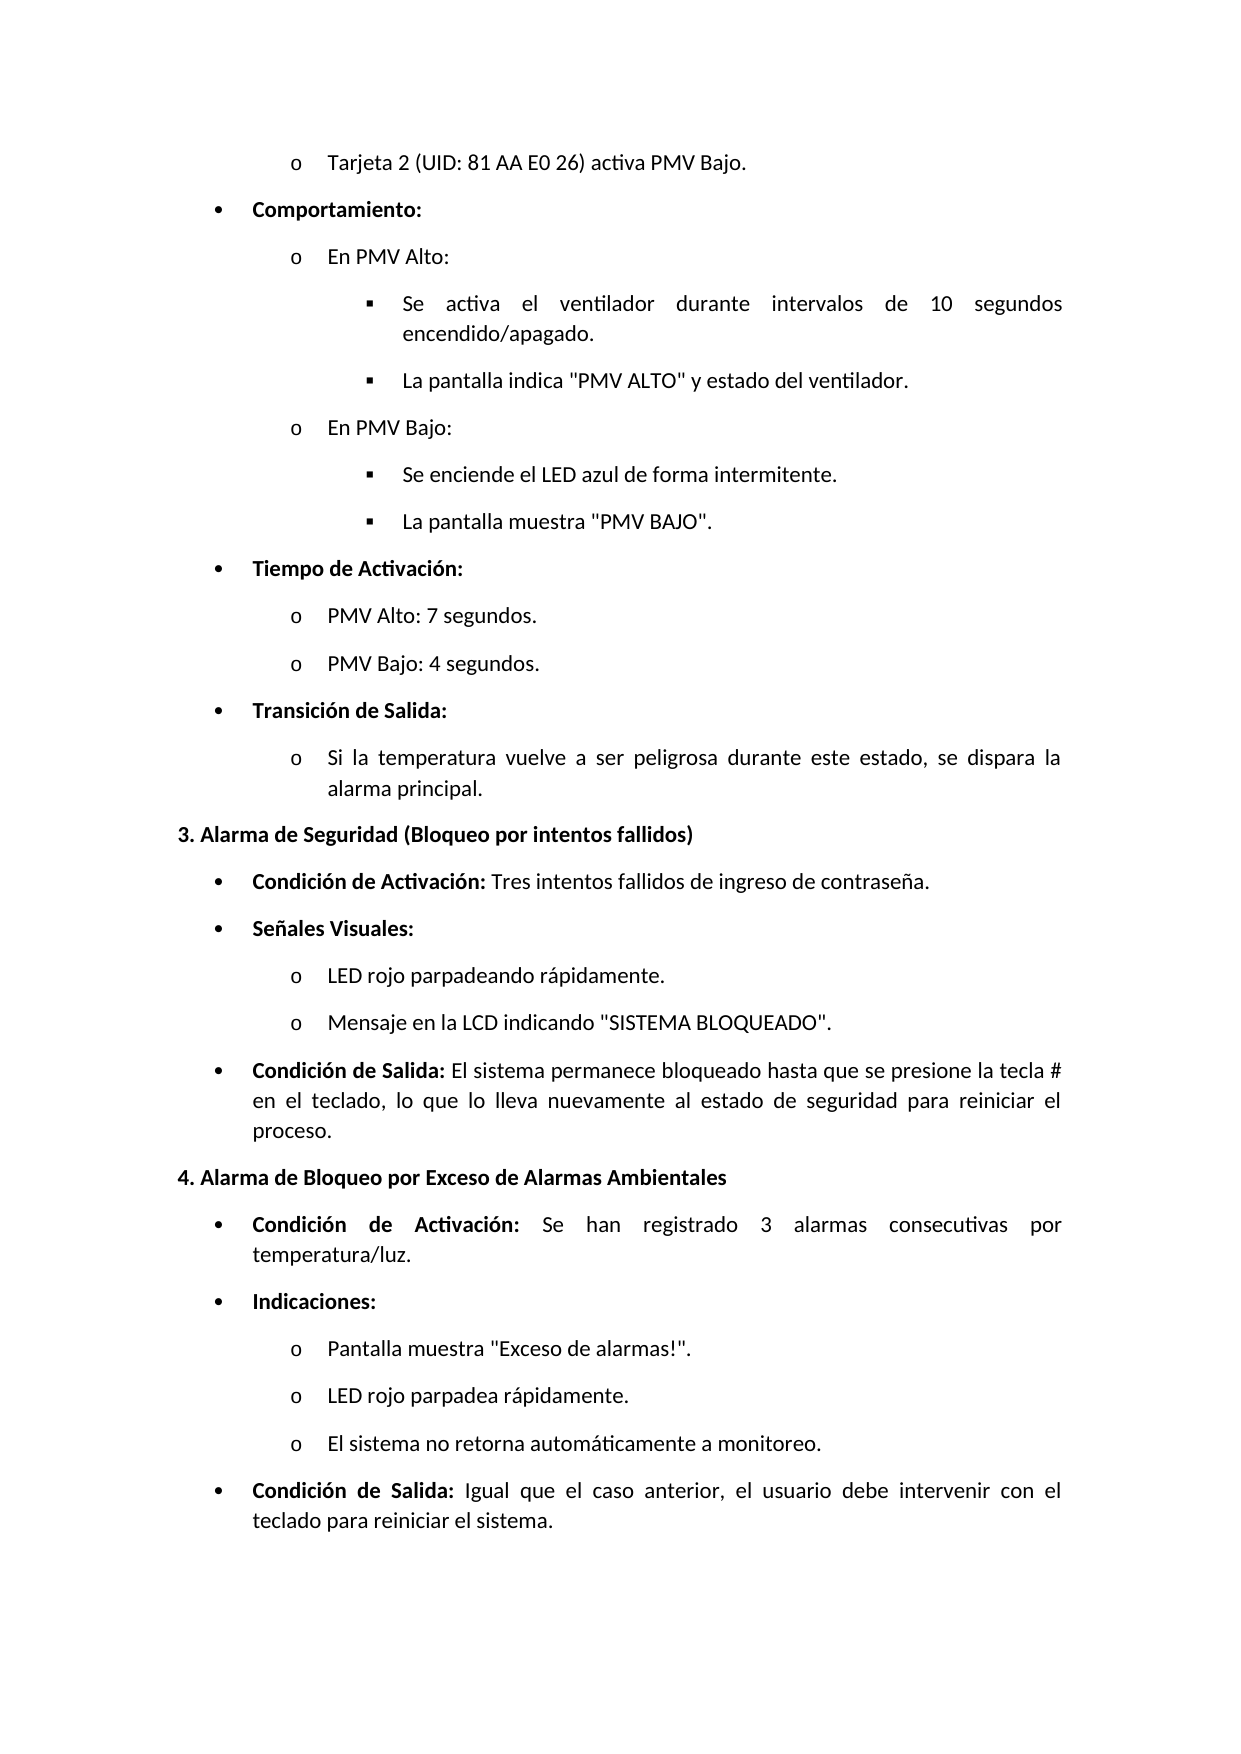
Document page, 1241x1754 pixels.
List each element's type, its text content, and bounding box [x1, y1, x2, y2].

list PMV Alto: 7 segundos. [290, 601, 1063, 630]
list Se activa el ventilador durante intervalos de 10 segundos encendido/apagado. [365, 289, 1063, 347]
list Se enciende el LED azul de forma intermitente. [365, 461, 1063, 489]
list Si la temperatura vuelve a ser peligrosa durante este estado, se dispara la alarma principal. [290, 743, 1063, 802]
list Pantalla muestra "Exceso de alarmas!". [290, 1334, 1063, 1363]
text 4. Alarma de Bloqueo por Exceso de Alarmas Ambientales [177, 1163, 1063, 1191]
text 3. Alarma de Seguridad (Bloqueo por intentos fallidos) [177, 821, 1063, 848]
list Señales Visuales: [215, 914, 1063, 942]
list Comportamiento: [215, 195, 1063, 223]
list En PMV Bajo: [290, 413, 1063, 442]
list Condición de Salida: El sistema permanece bloqueado hasta que se presione la tecla # en el teclado, lo que lo lleva nuevamente al estado de seguridad para reiniciar el proceso. [215, 1056, 1063, 1144]
list Indicaciones: [215, 1287, 1063, 1315]
list Condición de Salida: Igual que el caso anterior, el usuario debe intervenir con el teclado para reiniciar el sistema. [215, 1476, 1063, 1534]
list Transición de Salida: [215, 696, 1063, 724]
list El sistema no retorna automáticamente a monitoreo. [290, 1429, 1063, 1457]
list Condición de Activación: Se han registrado 3 alarmas consecutivas por temperatura/luz. [215, 1210, 1063, 1268]
list Condición de Activación: Tres intentos fallidos de ingreso de contraseña. [215, 867, 1063, 895]
list Mensaje en la LCD indicando "SISTEMA BLOQUEADO". [290, 1008, 1063, 1037]
list En PMV Alto: [290, 242, 1063, 270]
list La pantalla muestra "PMV BAJO". [365, 507, 1063, 536]
list Tiempo de Activación: [215, 554, 1063, 582]
list LED rojo parpadeando rápidamente. [290, 961, 1063, 990]
list La pantalla indica "PMV ALTO" y estado del ventilador. [365, 366, 1063, 394]
list LED rojo parpadea rápidamente. [290, 1381, 1063, 1410]
list PMV Bajo: 4 segundos. [290, 649, 1063, 677]
list Tarjeta 2 (UID: 81 AA E0 26) activa PMV Bajo. [290, 148, 1063, 176]
